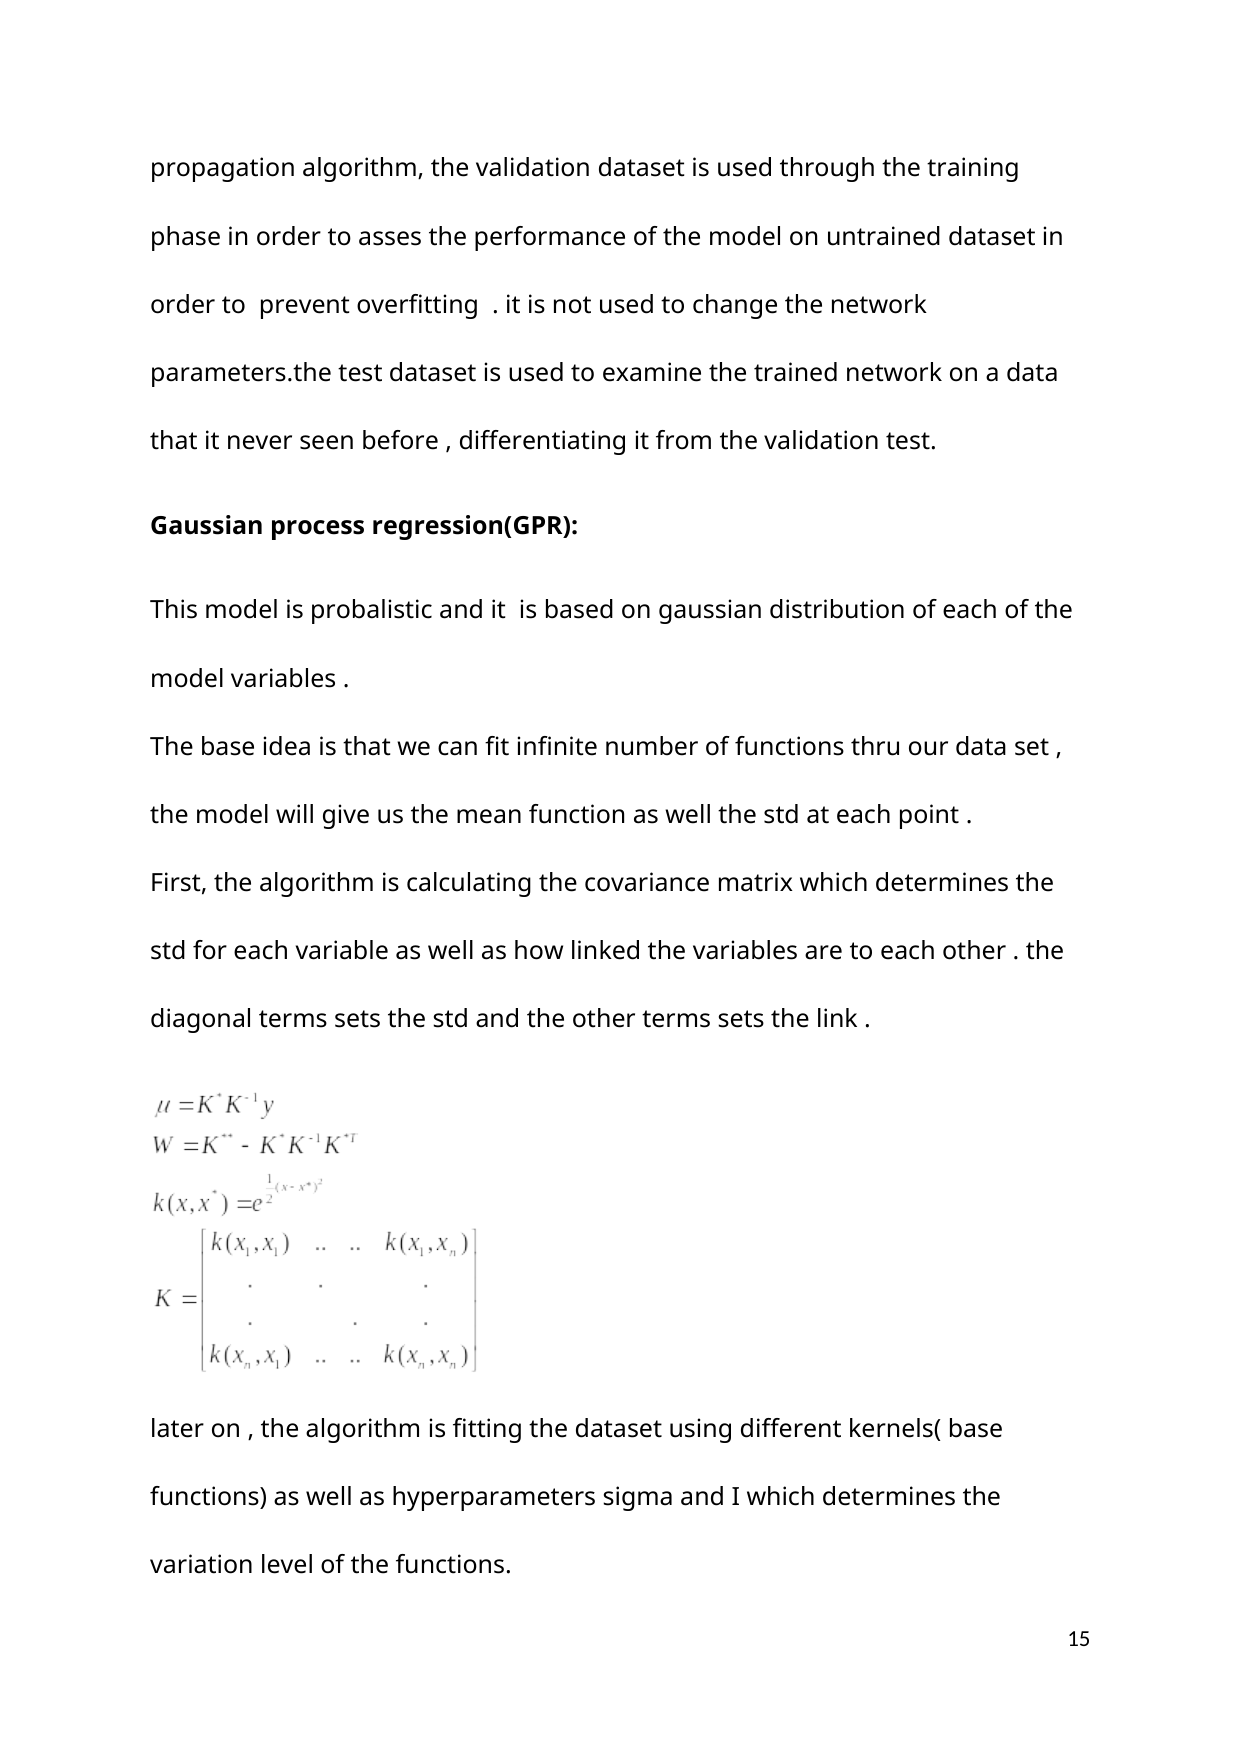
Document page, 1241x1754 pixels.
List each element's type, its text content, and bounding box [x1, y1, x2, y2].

text Gaussian process regression(GPR): [150, 507, 1090, 541]
text This model is probalistic and it is based on gaussian distribution of each of the model variables . The base idea is that we can fit infinite number of functions thru our data set , the model will give us the mean function as well the std at each point . First, the algorithm is calculating the covariance matrix which determines the std for each variable as well as how linked the variables are to each other . the diagonal terms sets the std and the other terms sets the link . [150, 592, 1090, 1035]
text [150, 1086, 1090, 1581]
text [150, 150, 1090, 457]
